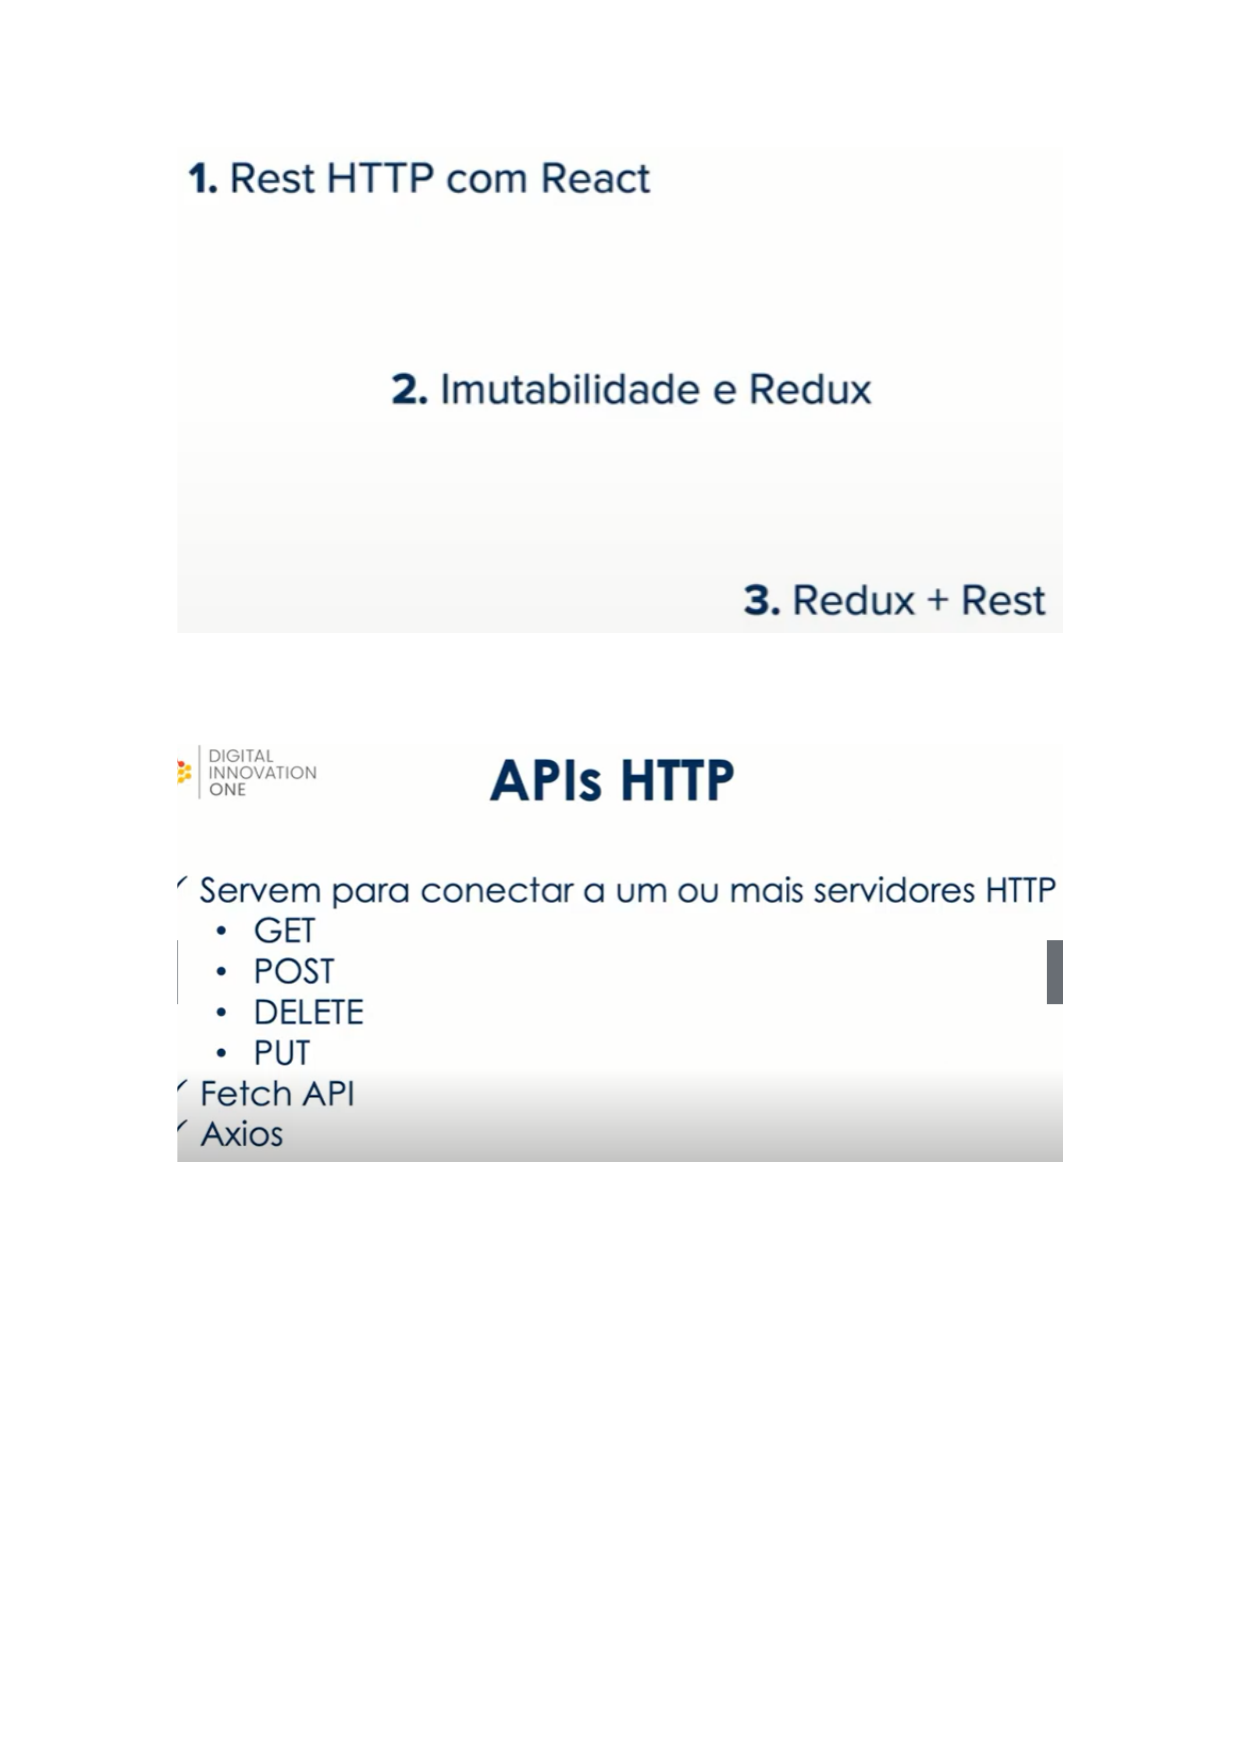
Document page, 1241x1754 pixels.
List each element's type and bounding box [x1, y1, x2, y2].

picture [177, 147, 1063, 633]
picture [177, 744, 1063, 1162]
